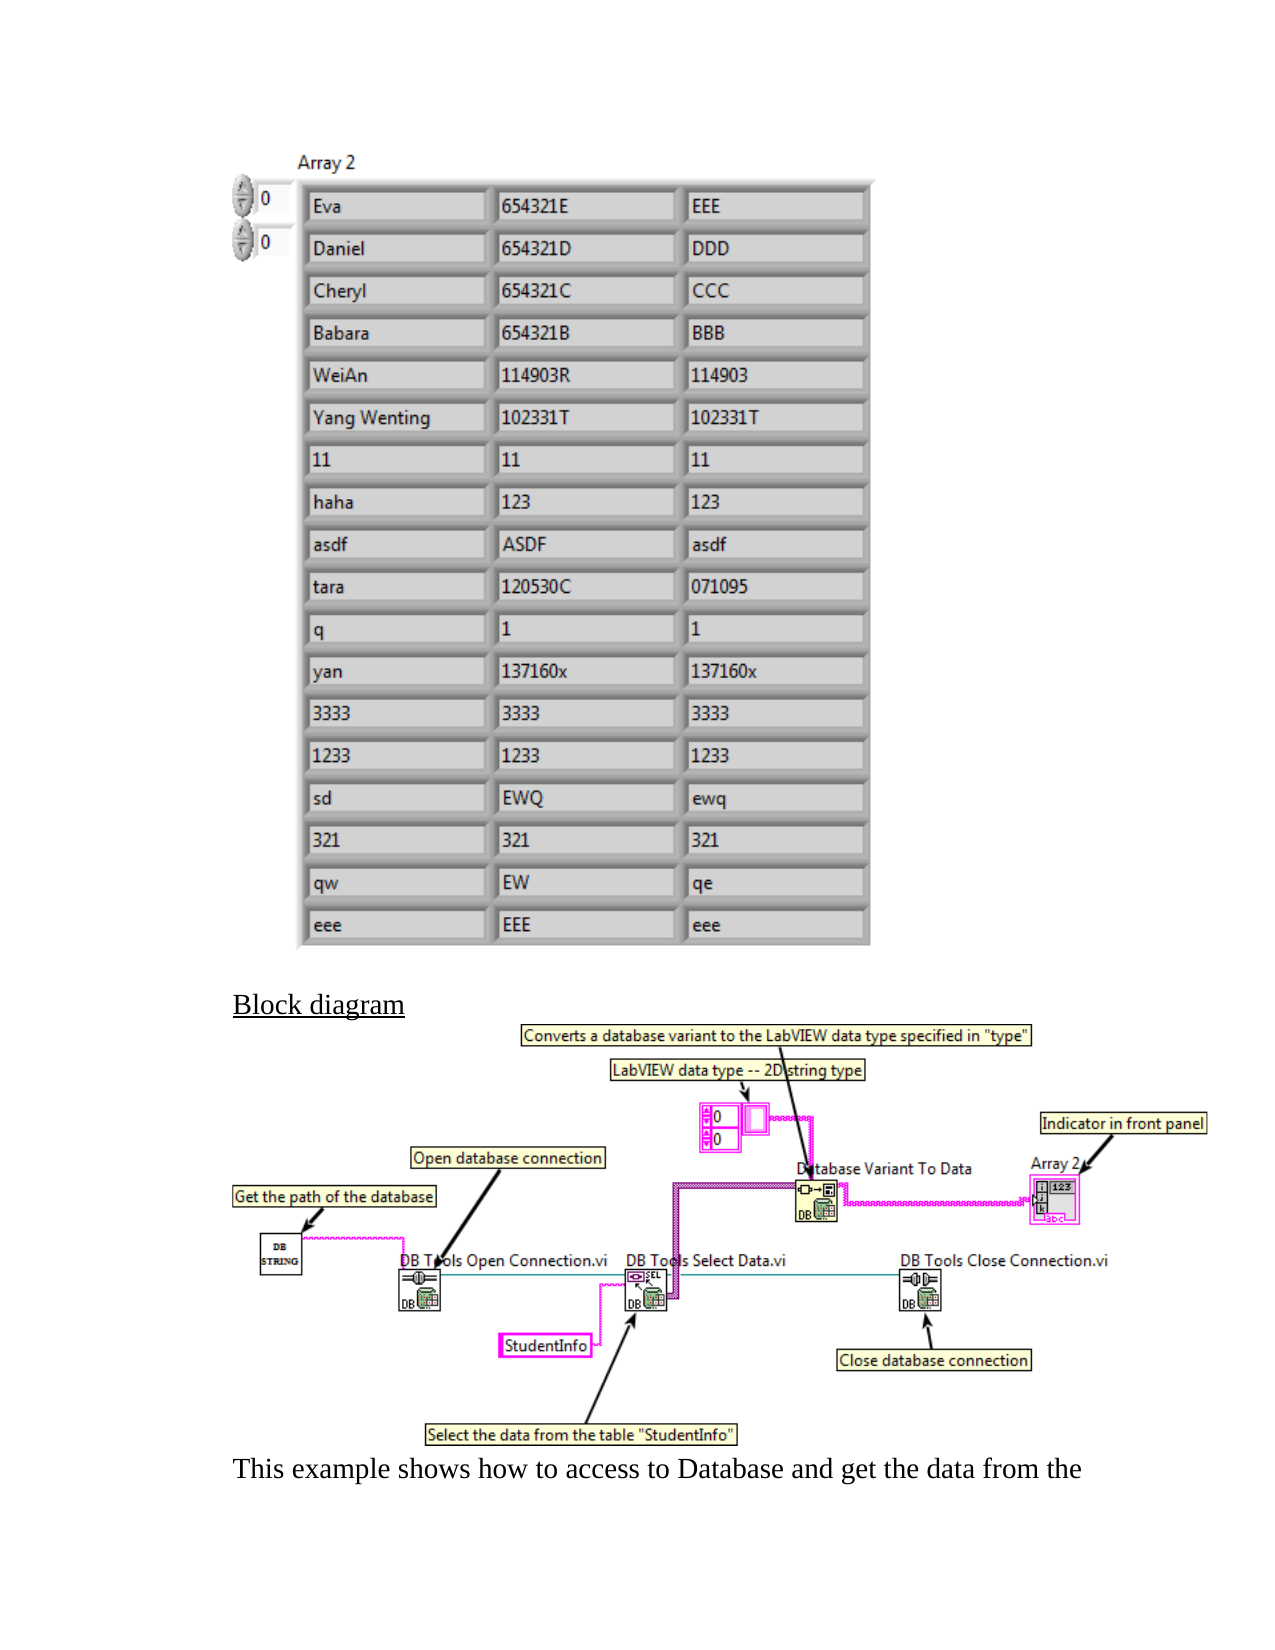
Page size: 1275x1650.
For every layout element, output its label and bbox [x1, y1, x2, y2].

picture [232, 150, 877, 952]
list [187, 150, 1125, 1484]
picture [232, 1024, 1208, 1446]
